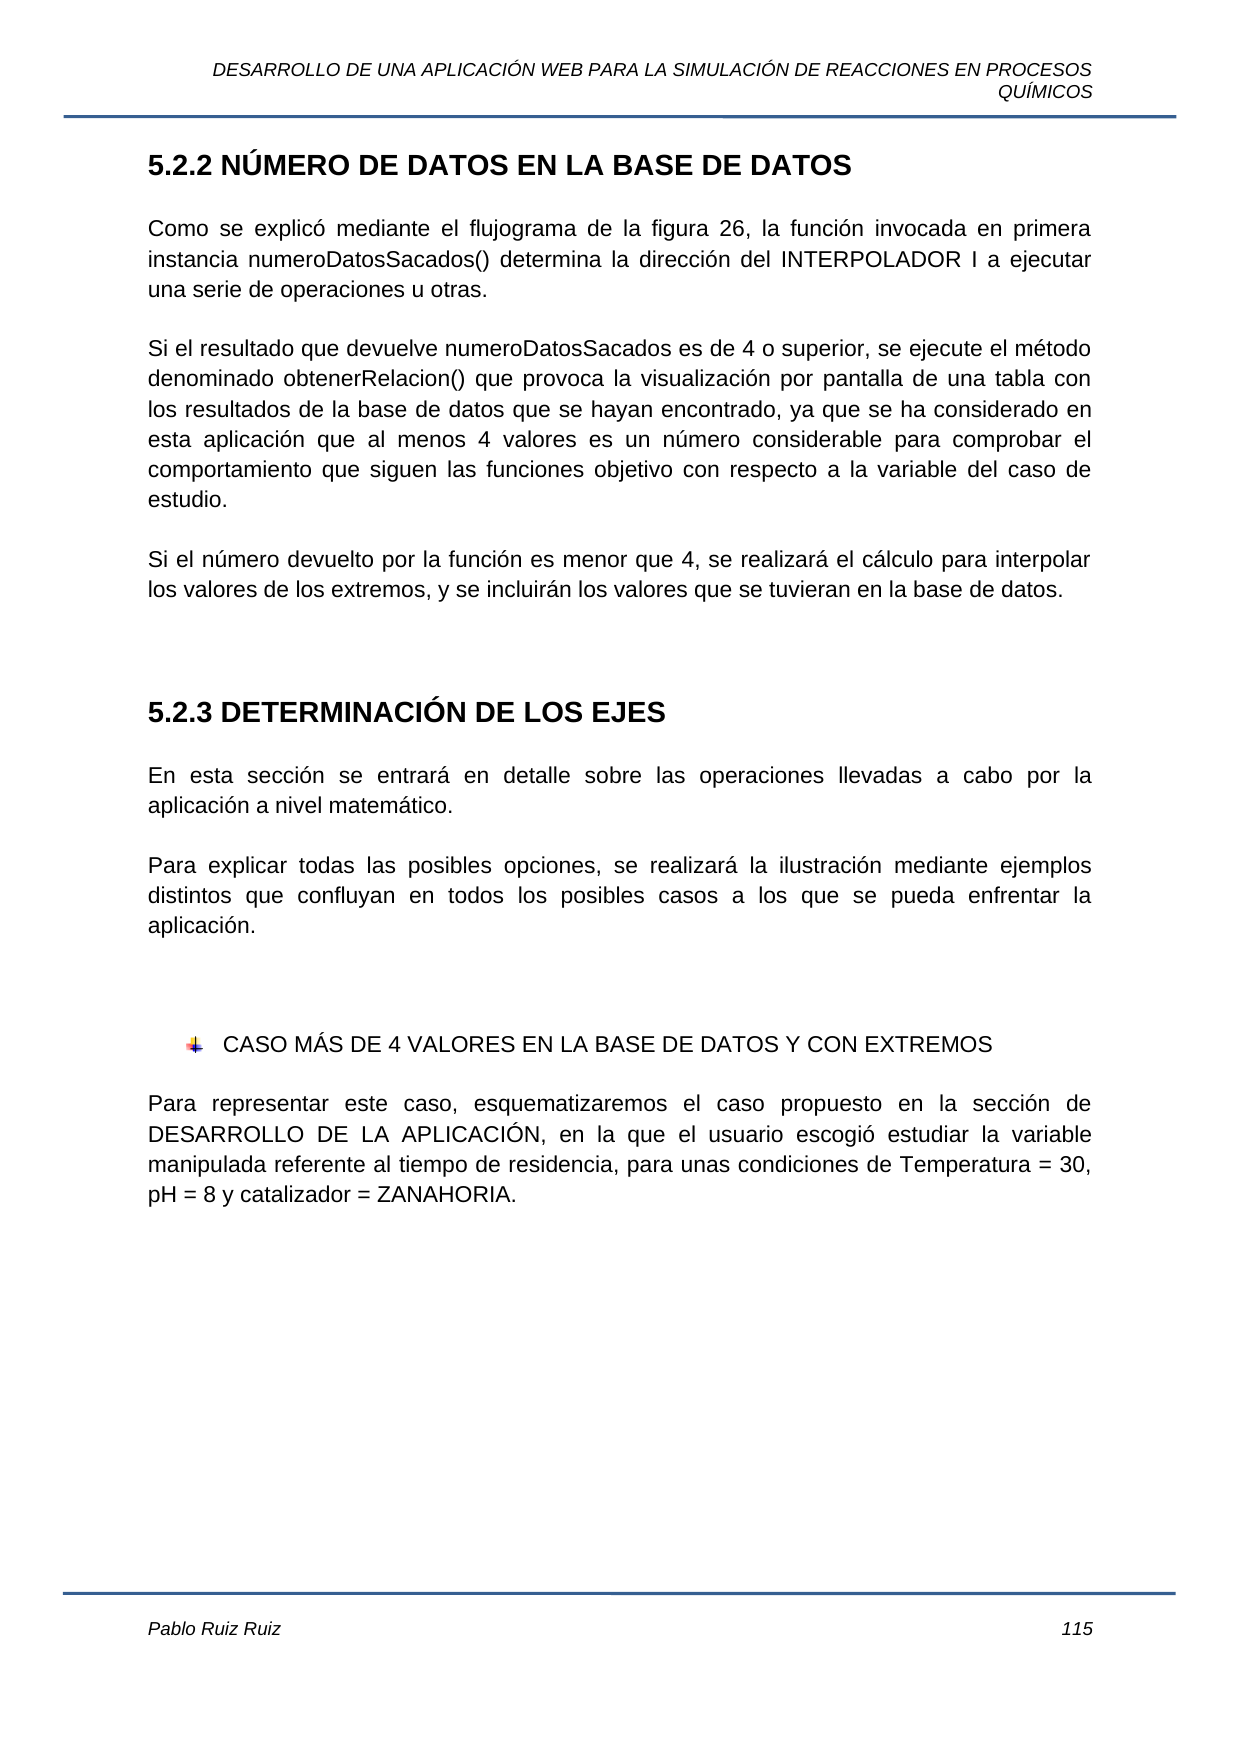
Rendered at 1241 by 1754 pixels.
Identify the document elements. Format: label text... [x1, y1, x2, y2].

subtitle 5.2.2 NÚMERO DE DATOS EN LA BASE DE DATOS [148, 148, 1092, 181]
list Si el número devuelto por la función es menor que 4, se realizará el cálculo para interpolar los valores de los extremos, y se incluirán los valores que se tuvieran en la base de datos. [148, 546, 1092, 602]
list Si el resultado que devuelve numeroDatosSacados es de 4 o superior, se ejecute el método denominado obtenerRelacion() que provoca la visualización por pantalla de una tabla con los resultados de la base de datos que se hayan encontrado, ya que se ha considerado en esta aplicación que al menos 4 valores es un número considerable para comprobar el comportamiento que siguen las funciones objetivo con respecto a la variable del caso de estudio. [148, 335, 1092, 513]
list CASO MÁS DE 4 VALORES EN LA BASE DE DATOS Y CON EXTREMOS [185, 1031, 1092, 1057]
text Para explicar todas las posibles opciones, se realizará la ilustración mediante ejemplos distintos que confluyan en todos los posibles casos a los que se pueda enfrentar la aplicación. [148, 852, 1092, 939]
subtitle 5.2.3 DETERMINACIÓN DE LOS EJES [148, 694, 1092, 728]
text Para representar este caso, esquematizaremos el caso propuesto en la sección de DESARROLLO DE LA APLICACIÓN, en la que el usuario escogió estudiar la variable manipulada referente al tiempo de residencia, para unas condiciones de Temperatura = 30, pH = 8 y catalizador = ZANAHORIA. [148, 1090, 1092, 1207]
picture [186, 1035, 203, 1053]
text Como se explicó mediante el flujograma de la figura 26, la función invocada en primera instancia numeroDatosSacados() determina la dirección del INTERPOLADOR I a ejecutar una serie de operaciones u otras. [148, 215, 1092, 302]
text En esta sección se entrará en detalle sobre las operaciones llevadas a cabo por la aplicación a nivel matemático. [148, 762, 1092, 819]
